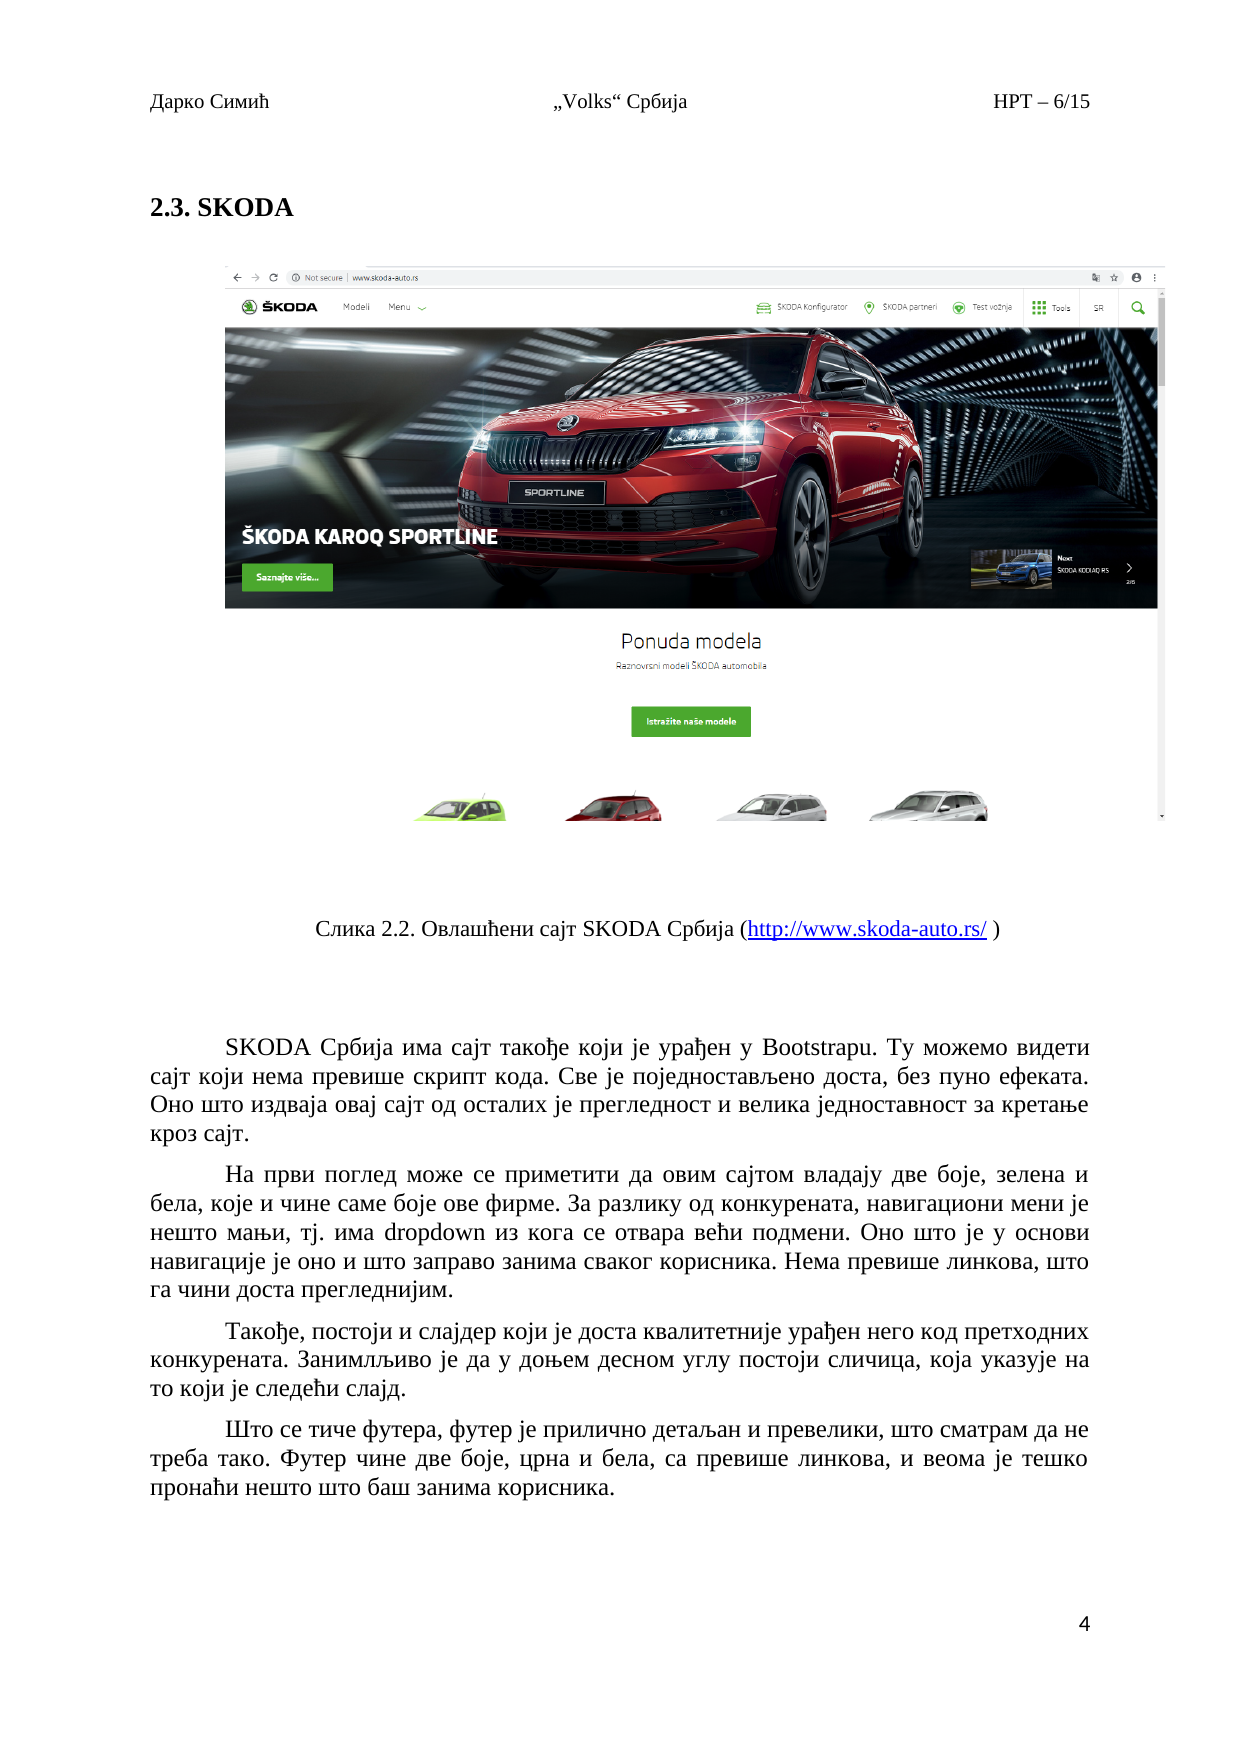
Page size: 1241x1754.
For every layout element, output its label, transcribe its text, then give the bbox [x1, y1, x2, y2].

text Слика 2.2. Овлашћени сајт SKODA Србија (http://www.skoda-auto.rs/ ) [150, 915, 1090, 942]
text На први поглед може се приметити да овим сајтом владају две боје, зелена и бела, које и чине саме боје ове фирме. За разлику од конкурената, навигациони мени је нешто мањи, тј. има dropdown из кога се отвара већи подмени. Оно што је у основи навигације је оно и што заправо занима сваког корисника. Нема превише линкова, што га чини доста прегледнијим. [150, 1159, 1090, 1303]
subtitle 2.3. SKODA [150, 191, 1090, 222]
text SKODA Србија има сајт такође који је урађен у Bootstrapu. Ту можемо видети сајт који нема превише скрипт кода. Све је поједностављено доста, без пуно ефеката. Оно што издваја овај сајт од осталих је прегледност и велика једноставност за кретање кроз сајт. [150, 1032, 1090, 1147]
text Што се тиче футера, футер је прилично детаљан и превелики, што сматрам да не треба тако. Футер чине две боје, црна и бела, са превише линкова, и веома је тешко пронаћи нешто што баш занима корисника. [150, 1414, 1090, 1501]
text Такође, постоји и слајдер који је доста квалитетније урађен него код претходних конкурената. Занимлљиво је да у доњем десном углу постоји сличица, која указује на то који је следећи слајд. [150, 1316, 1090, 1402]
picture [225, 266, 1166, 821]
